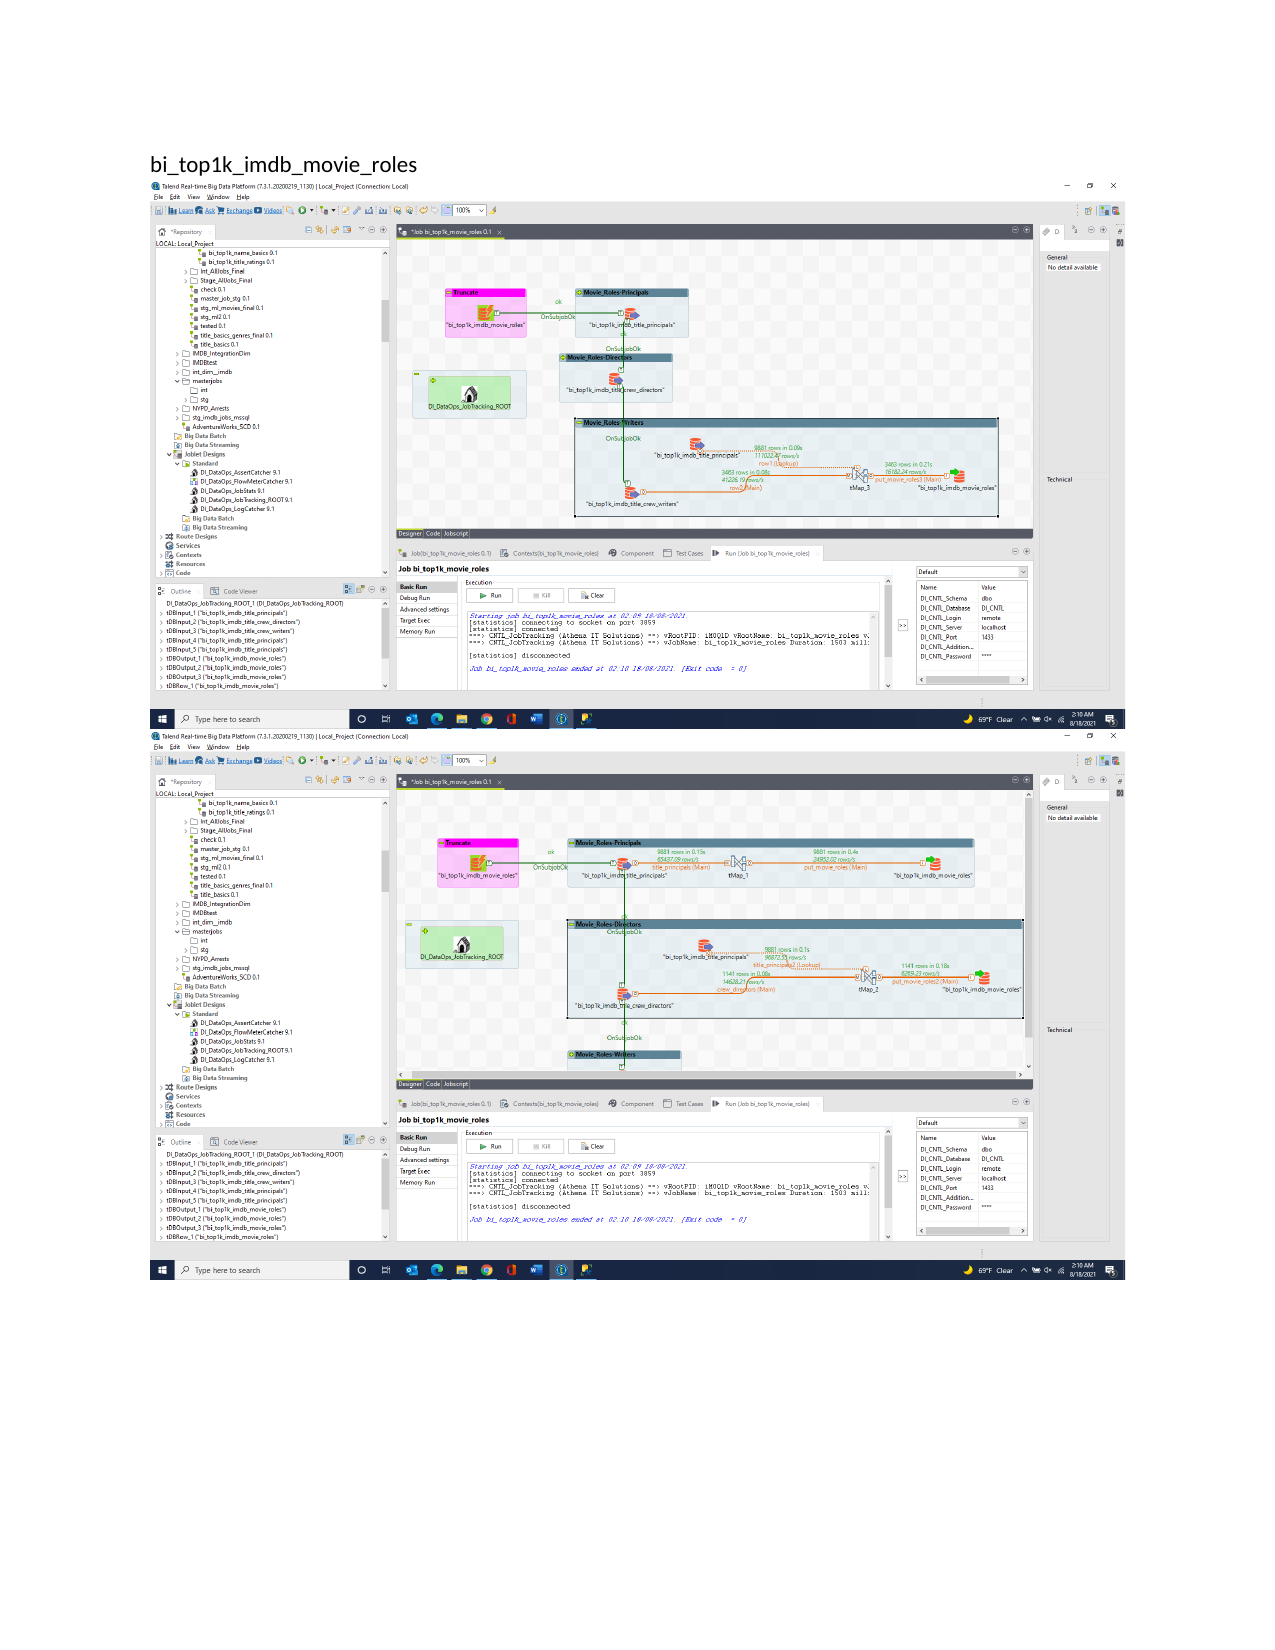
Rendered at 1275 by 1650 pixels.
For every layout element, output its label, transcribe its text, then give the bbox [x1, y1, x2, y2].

picture [150, 730, 1125, 1280]
text bi_top1k_imdb_movie_roles [150, 150, 1125, 180]
picture [150, 180, 1125, 729]
